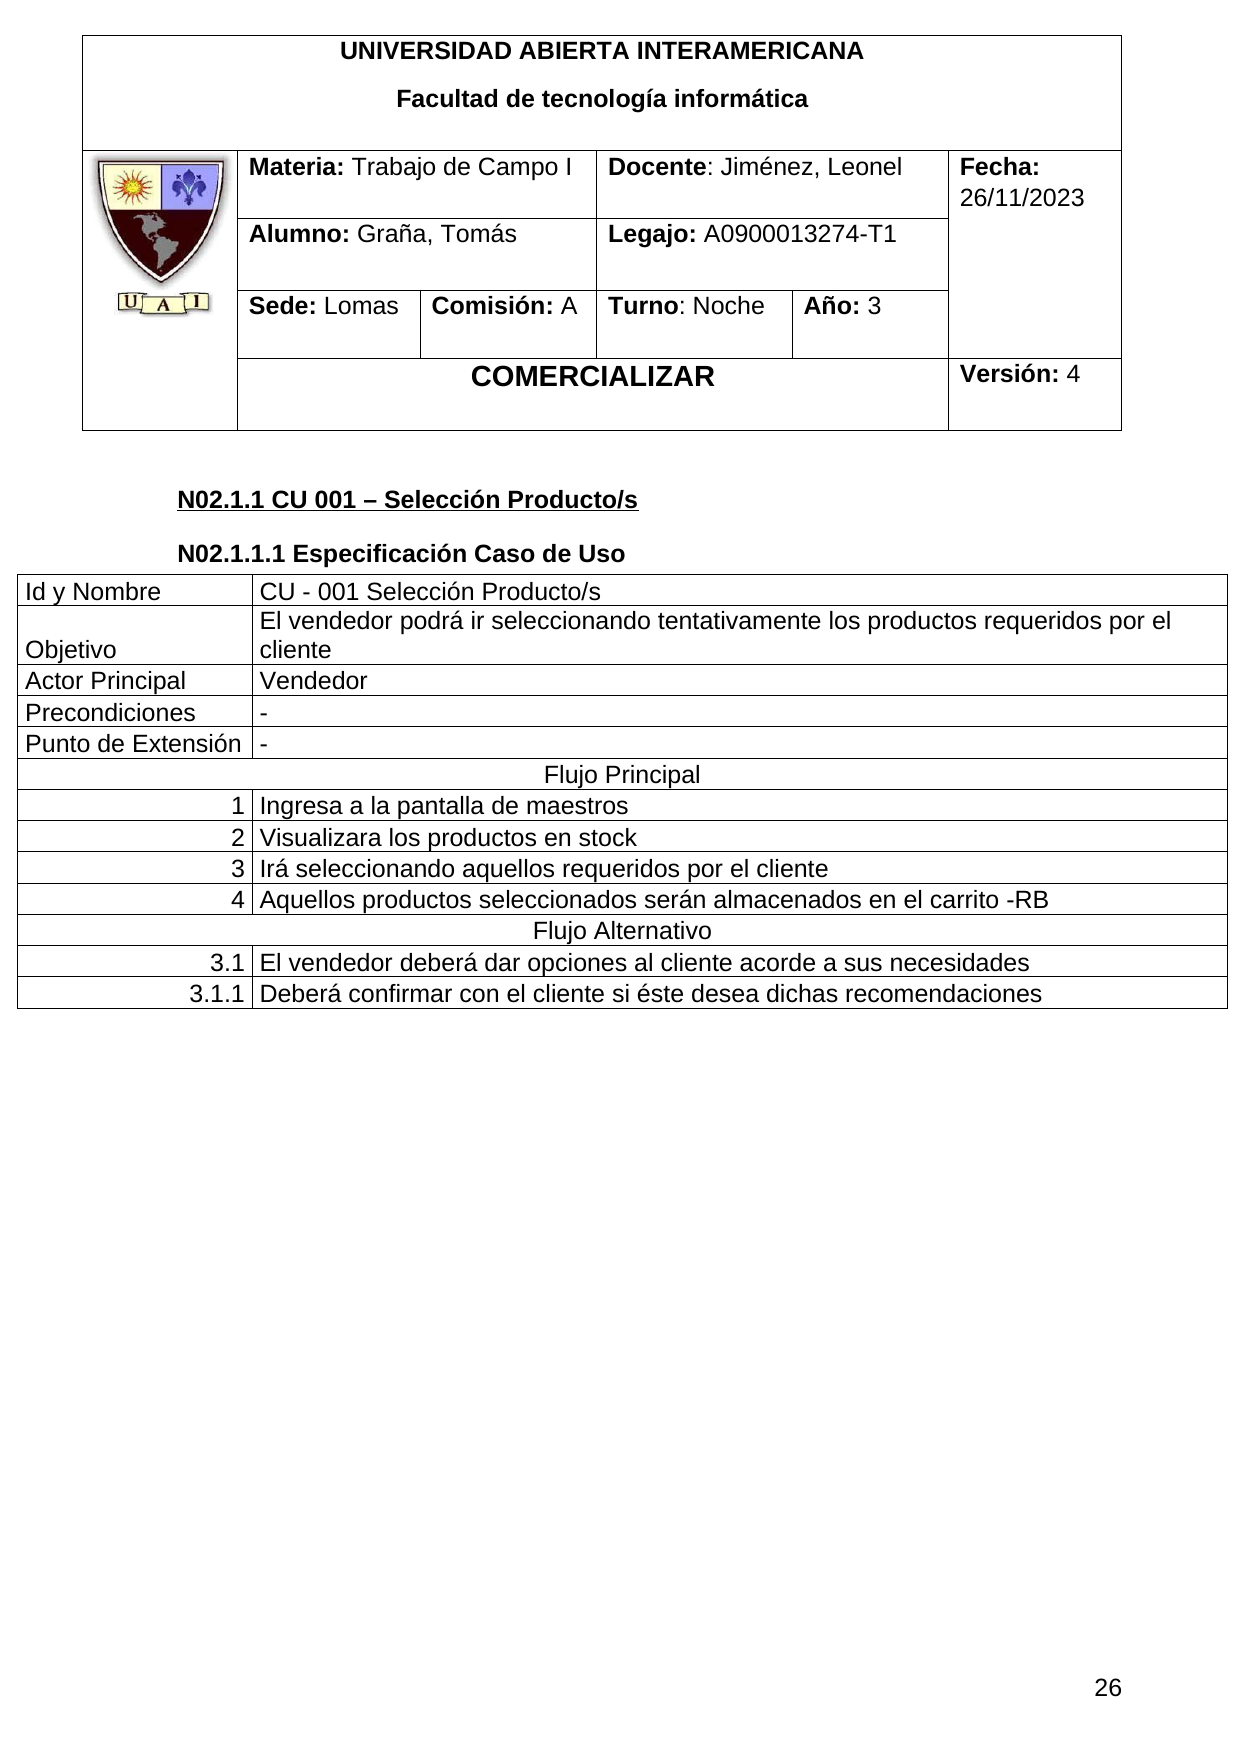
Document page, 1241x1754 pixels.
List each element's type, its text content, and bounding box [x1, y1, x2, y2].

table_cell Deberá confirmar con el cliente si éste desea dichas recomendaciones [253, 977, 1227, 1007]
table_header CU - 001 Selección Producto/s [253, 575, 1227, 605]
table_cell 2 [18, 821, 252, 851]
table_cell Aquellos productos seleccionados serán almacenados en el carrito -RB [253, 884, 1227, 914]
table_cell - [253, 696, 1227, 726]
table_cell Actor Principal [18, 665, 252, 695]
table_cell 1 [18, 790, 252, 820]
table_cell El vendedor deberá dar opciones al cliente acorde a sus necesidades [253, 946, 1227, 976]
table_cell 3 [18, 852, 252, 882]
subtitle N02.1.1.1 Especificación Caso de Uso [177, 539, 1122, 567]
table_cell El vendedor podrá ir seleccionando tentativamente los productos requeridos por el cliente [253, 606, 1227, 664]
table_cell Flujo Alternativo [18, 915, 1227, 945]
table_cell Flujo Principal [18, 759, 1227, 789]
table_cell 3.1 [18, 946, 252, 976]
picture [87, 151, 234, 320]
table_cell 3.1.1 [18, 977, 252, 1007]
table_cell Precondiciones [18, 696, 252, 726]
table_header Id y Nombre [18, 575, 252, 605]
table_cell Punto de Extensión [18, 727, 252, 757]
table_cell Objetivo [18, 606, 252, 664]
subtitle N02.1.1 CU 001 – Selección Producto/s [177, 485, 1122, 513]
table_cell Irá seleccionando aquellos requeridos por el cliente [253, 852, 1227, 882]
table_cell Visualizara los productos en stock [253, 821, 1227, 851]
table_cell - [253, 727, 1227, 757]
table_cell Vendedor [253, 665, 1227, 695]
table_cell 4 [18, 884, 252, 914]
table_cell Ingresa a la pantalla de maestros [253, 790, 1227, 820]
